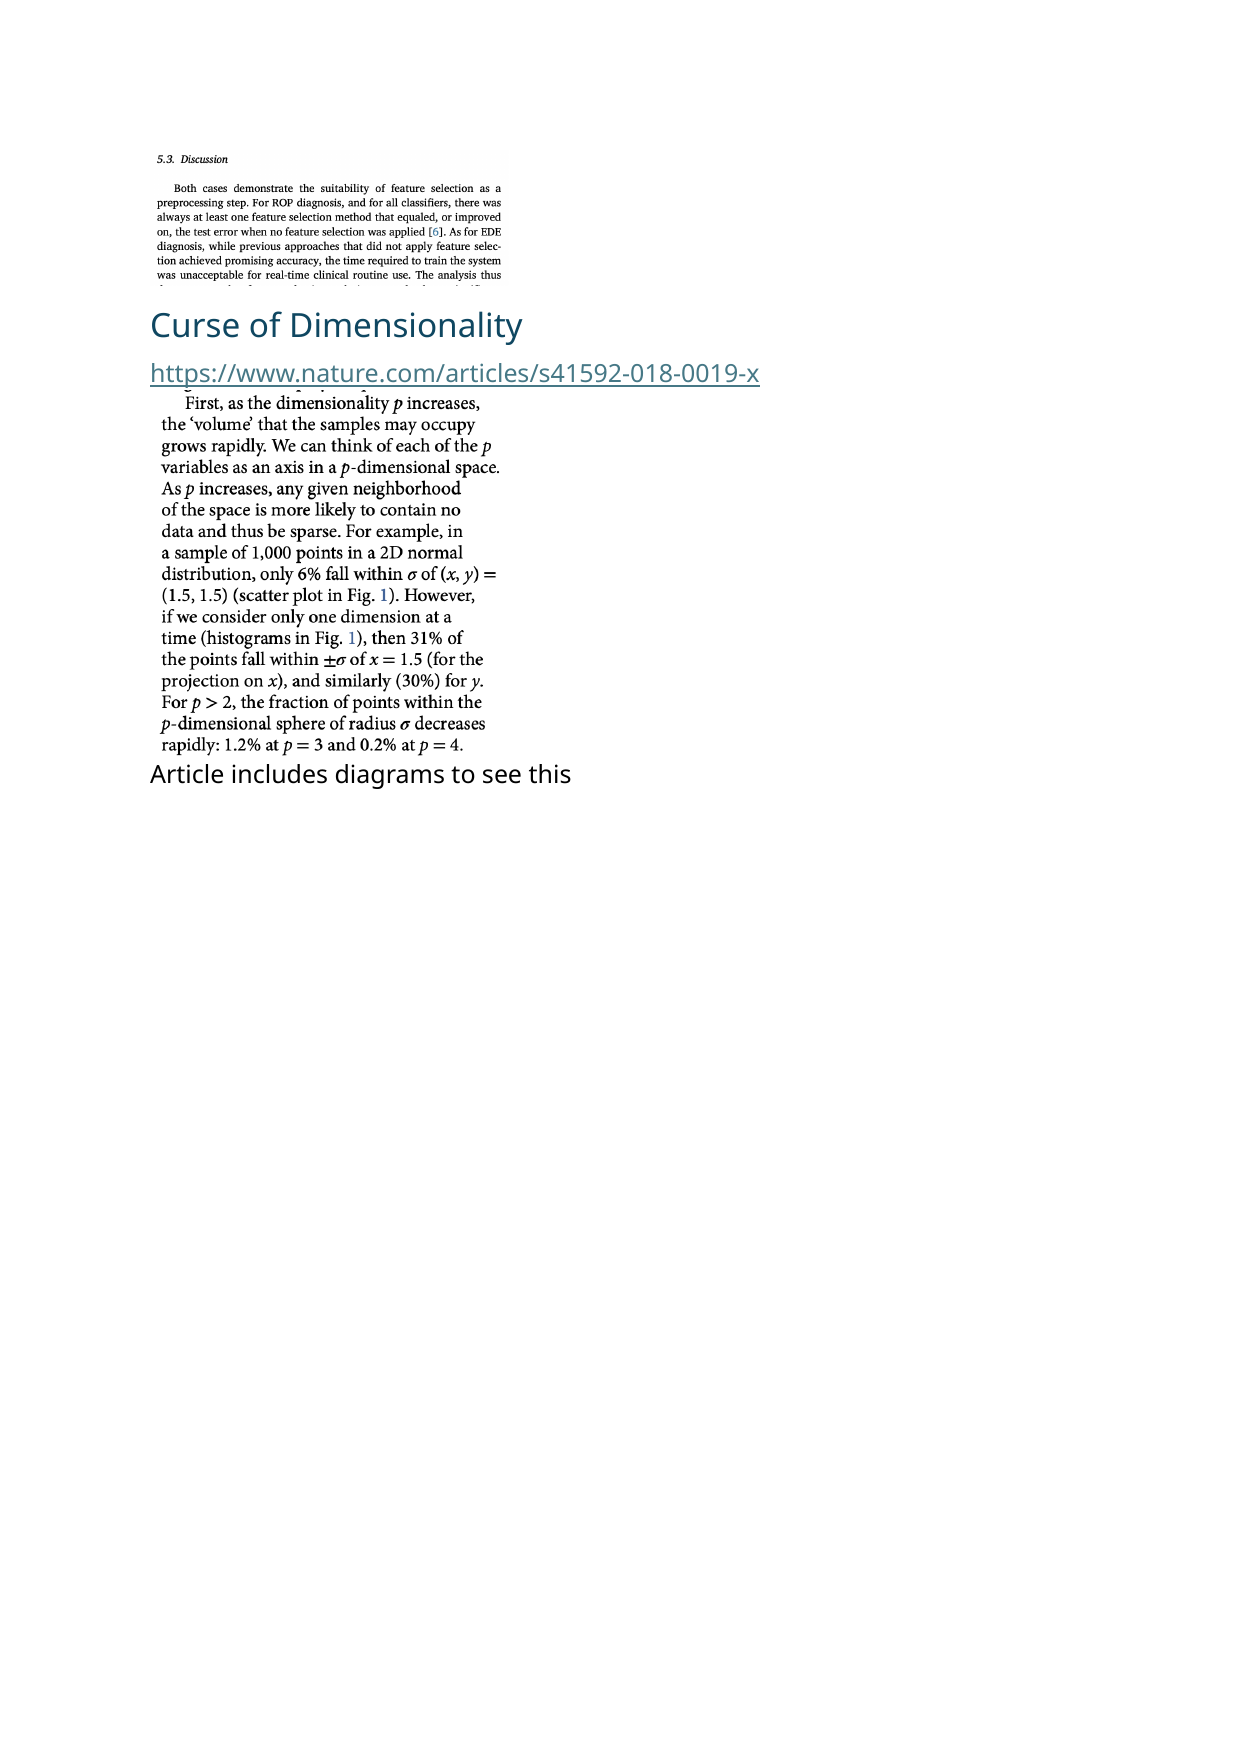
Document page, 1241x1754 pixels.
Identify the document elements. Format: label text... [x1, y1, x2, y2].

picture [150, 150, 509, 286]
subtitle Curse of Dimensionality [150, 302, 1090, 348]
picture [150, 390, 505, 757]
text https://www.nature.com/articles/s41592-018-0019-x [150, 356, 1090, 390]
text Article includes diagrams to see this [150, 757, 1090, 791]
